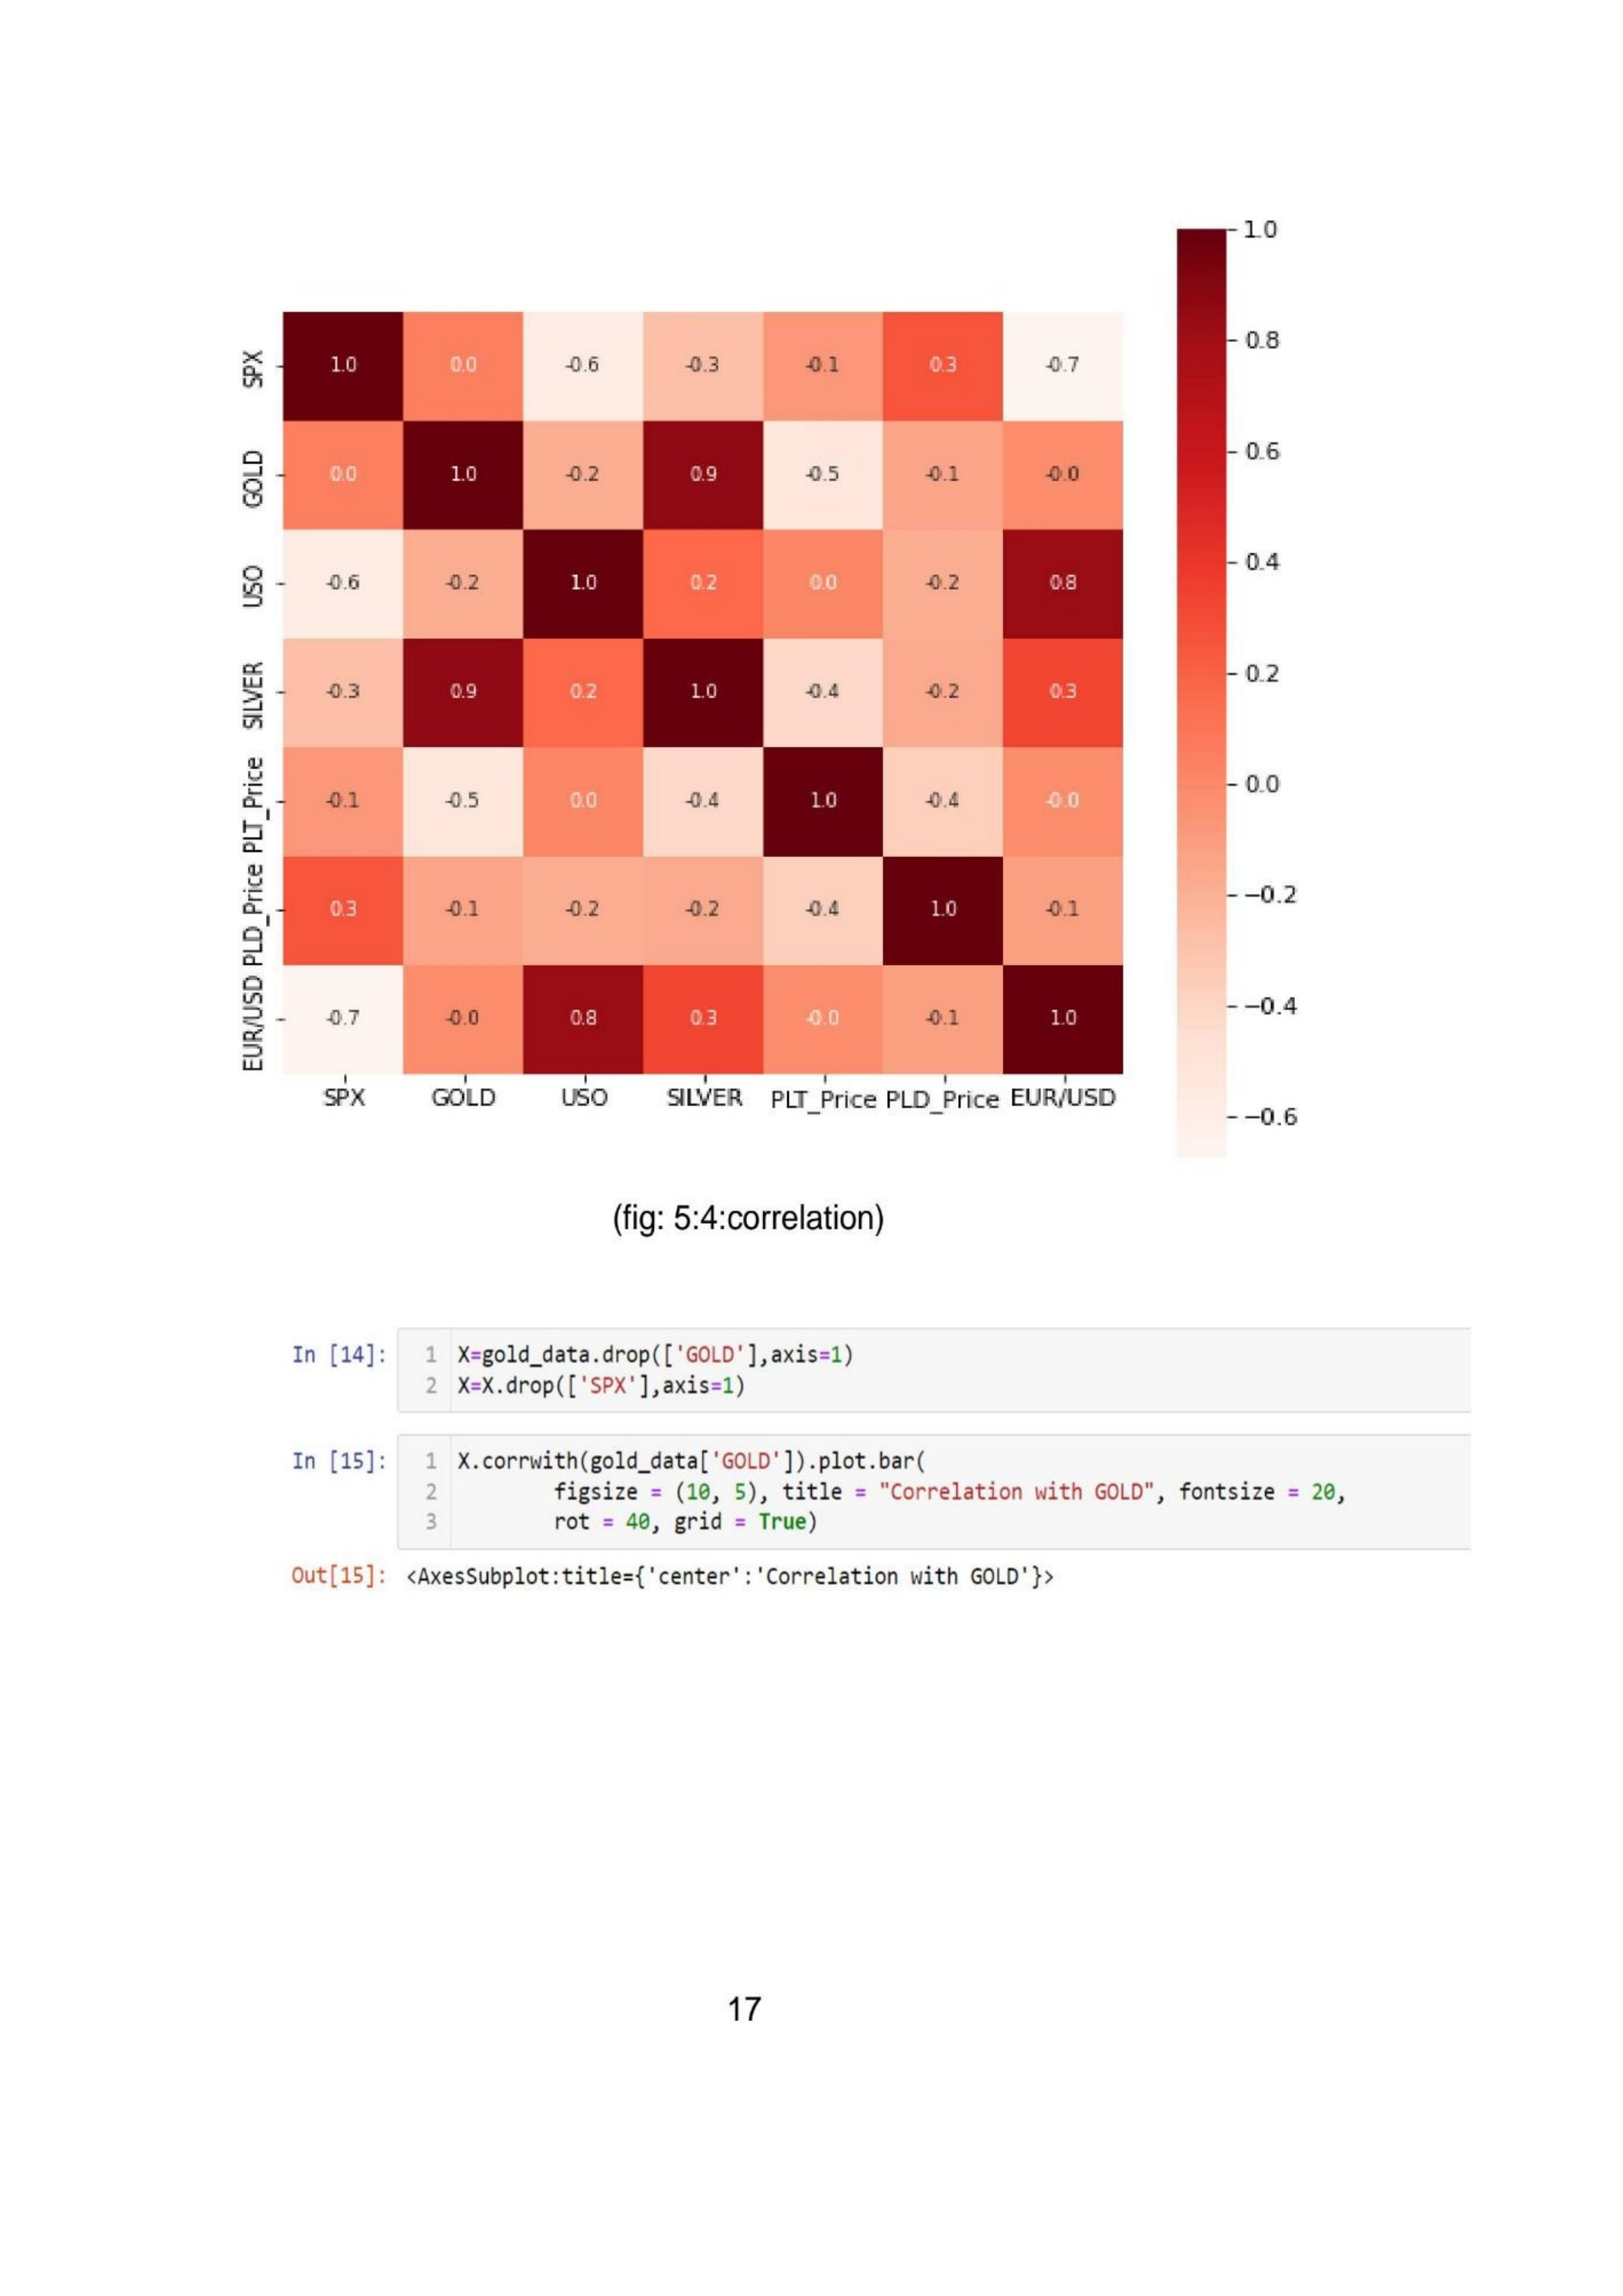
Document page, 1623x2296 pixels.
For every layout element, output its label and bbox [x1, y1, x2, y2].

picture [238, 212, 1473, 2030]
